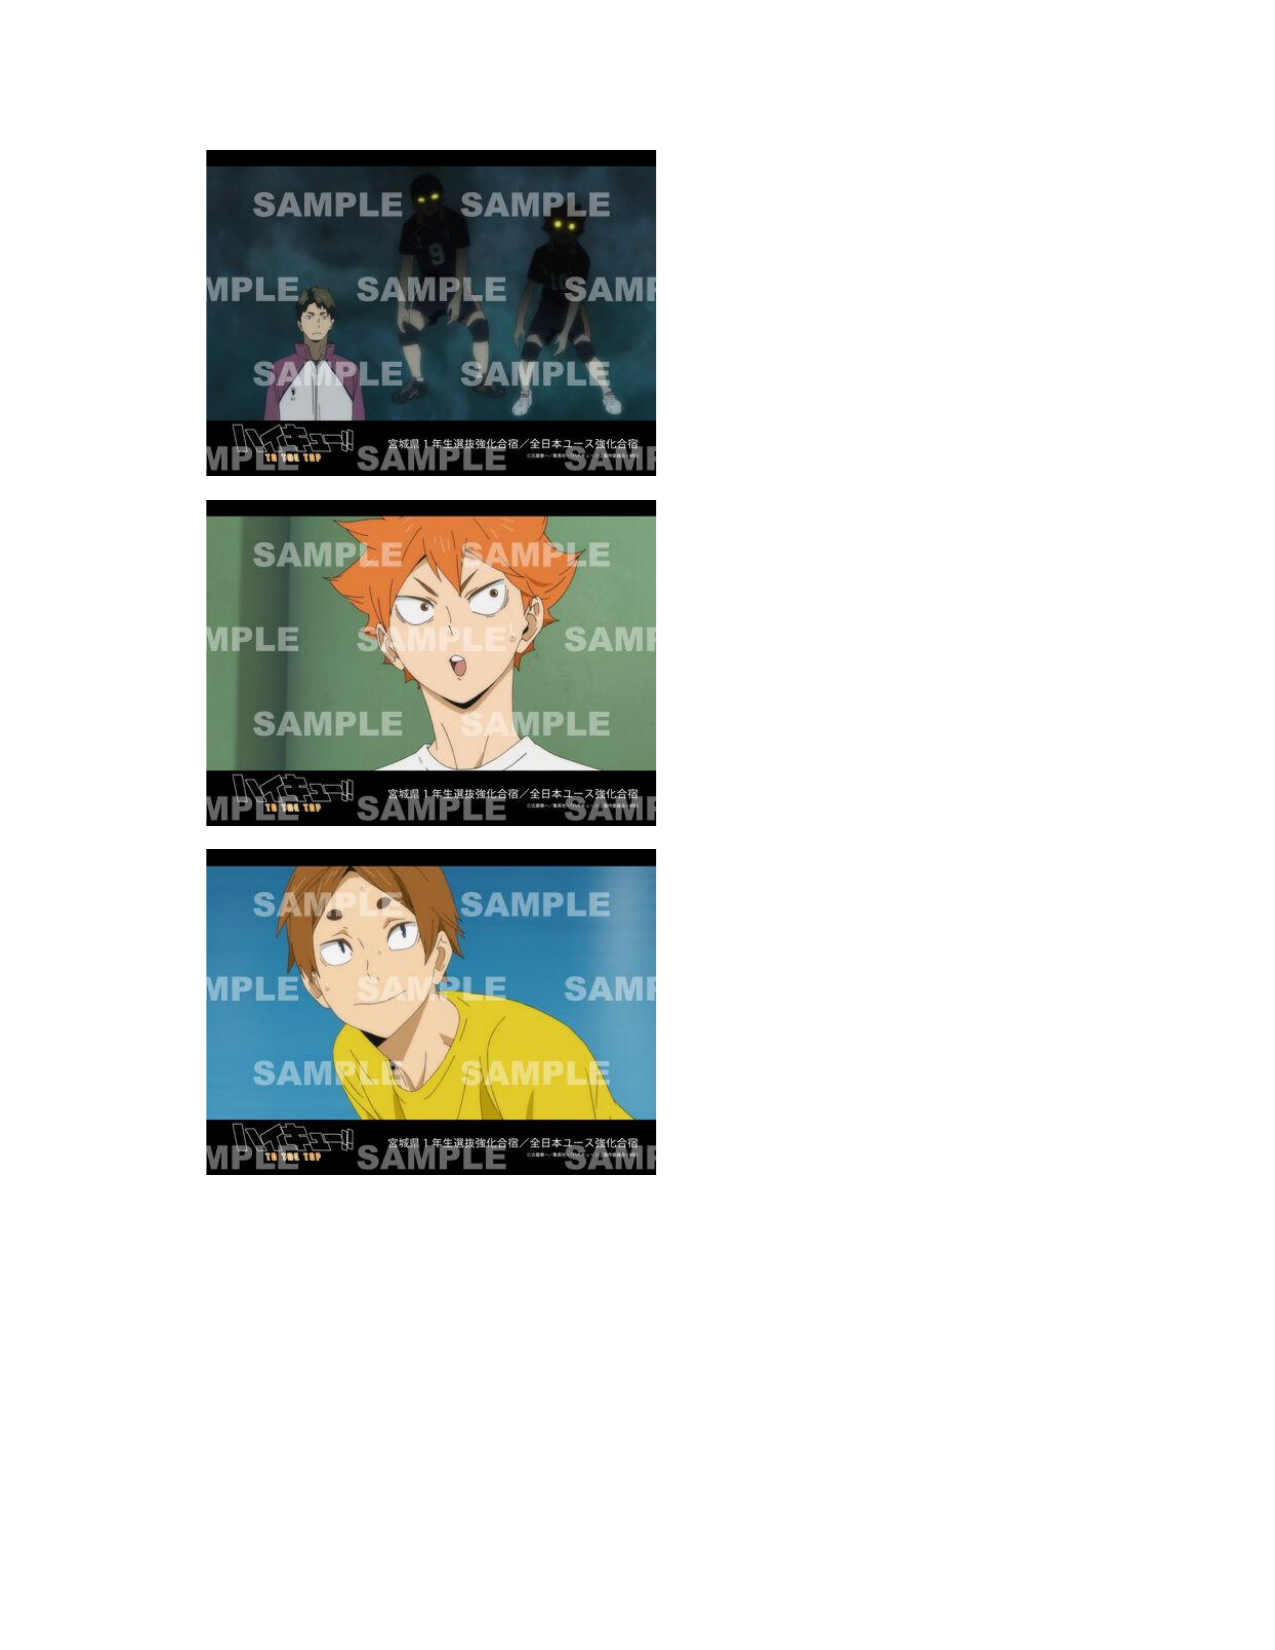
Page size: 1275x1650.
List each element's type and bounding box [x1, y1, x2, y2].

picture [206, 849, 657, 1175]
picture [206, 150, 657, 476]
picture [206, 500, 657, 826]
